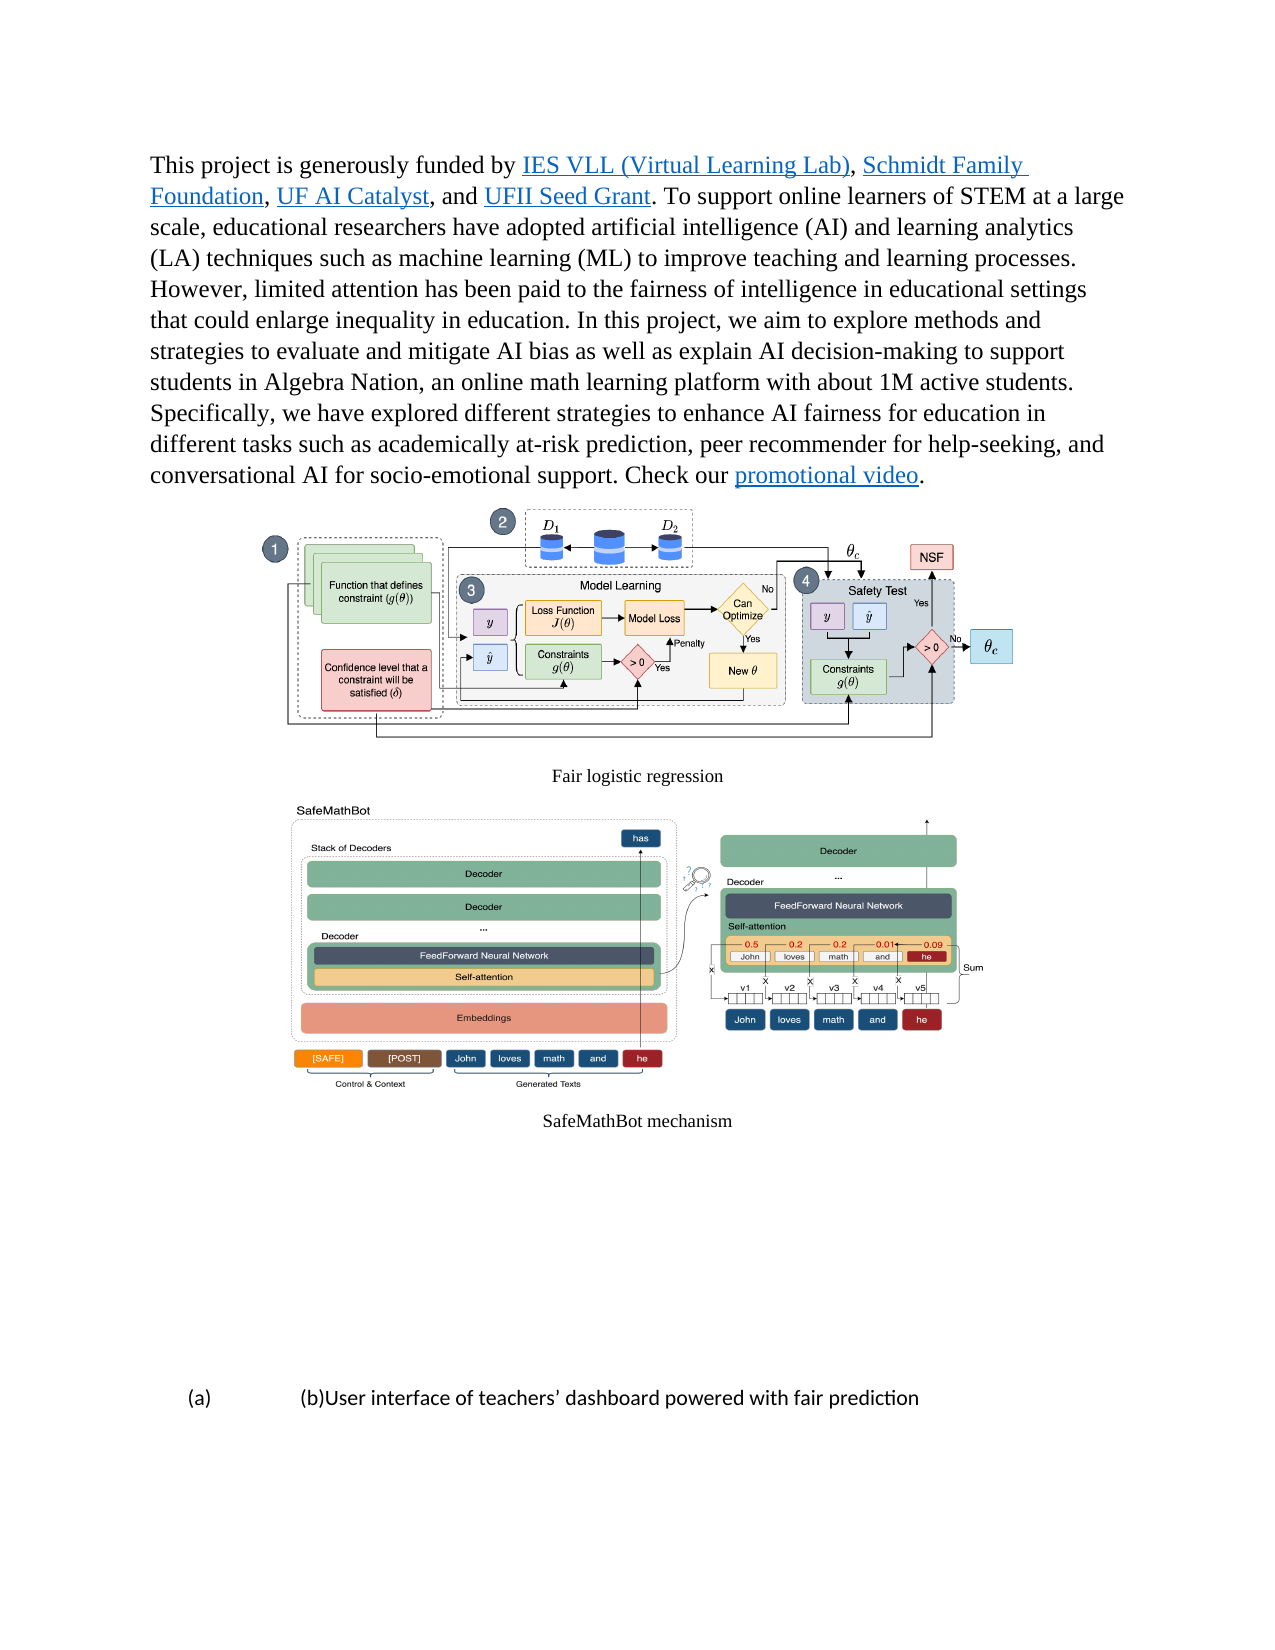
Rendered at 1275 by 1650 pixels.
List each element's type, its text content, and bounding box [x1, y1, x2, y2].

text This project is generously funded by IES VLL (Virtual Learning Lab), Schmidt Family Foundation, UF AI Catalyst, and UFII Seed Grant. To support online learners of STEM at a large scale, educational researchers have adopted artificial intelligence (AI) and learning analytics (LA) techniques such as machine learning (ML) to improve teaching and learning processes. However, limited attention has been paid to the fairness of intelligence in educational settings that could enlarge inequality in education. In this project, we aim to explore methods and strategies to evaluate and mitigate AI bias as well as explain AI decision-making to support students in Algebra Nation, an online math learning platform with about 1M active students. Specifically, we have explored different strategies to enhance AI fairness for education in different tasks such as academically at-risk prediction, peer recommender for help-seeking, and conversational AI for socio-emotional support. Check our promotional video. [150, 150, 1125, 489]
text SafeMathBot mechanism [150, 1109, 1125, 1131]
picture [262, 508, 1013, 746]
text Fair logistic regression [150, 764, 1125, 786]
picture [289, 804, 986, 1091]
list (b)User interface of teachers’ dashboard powered with fair prediction [187, 1384, 1125, 1410]
